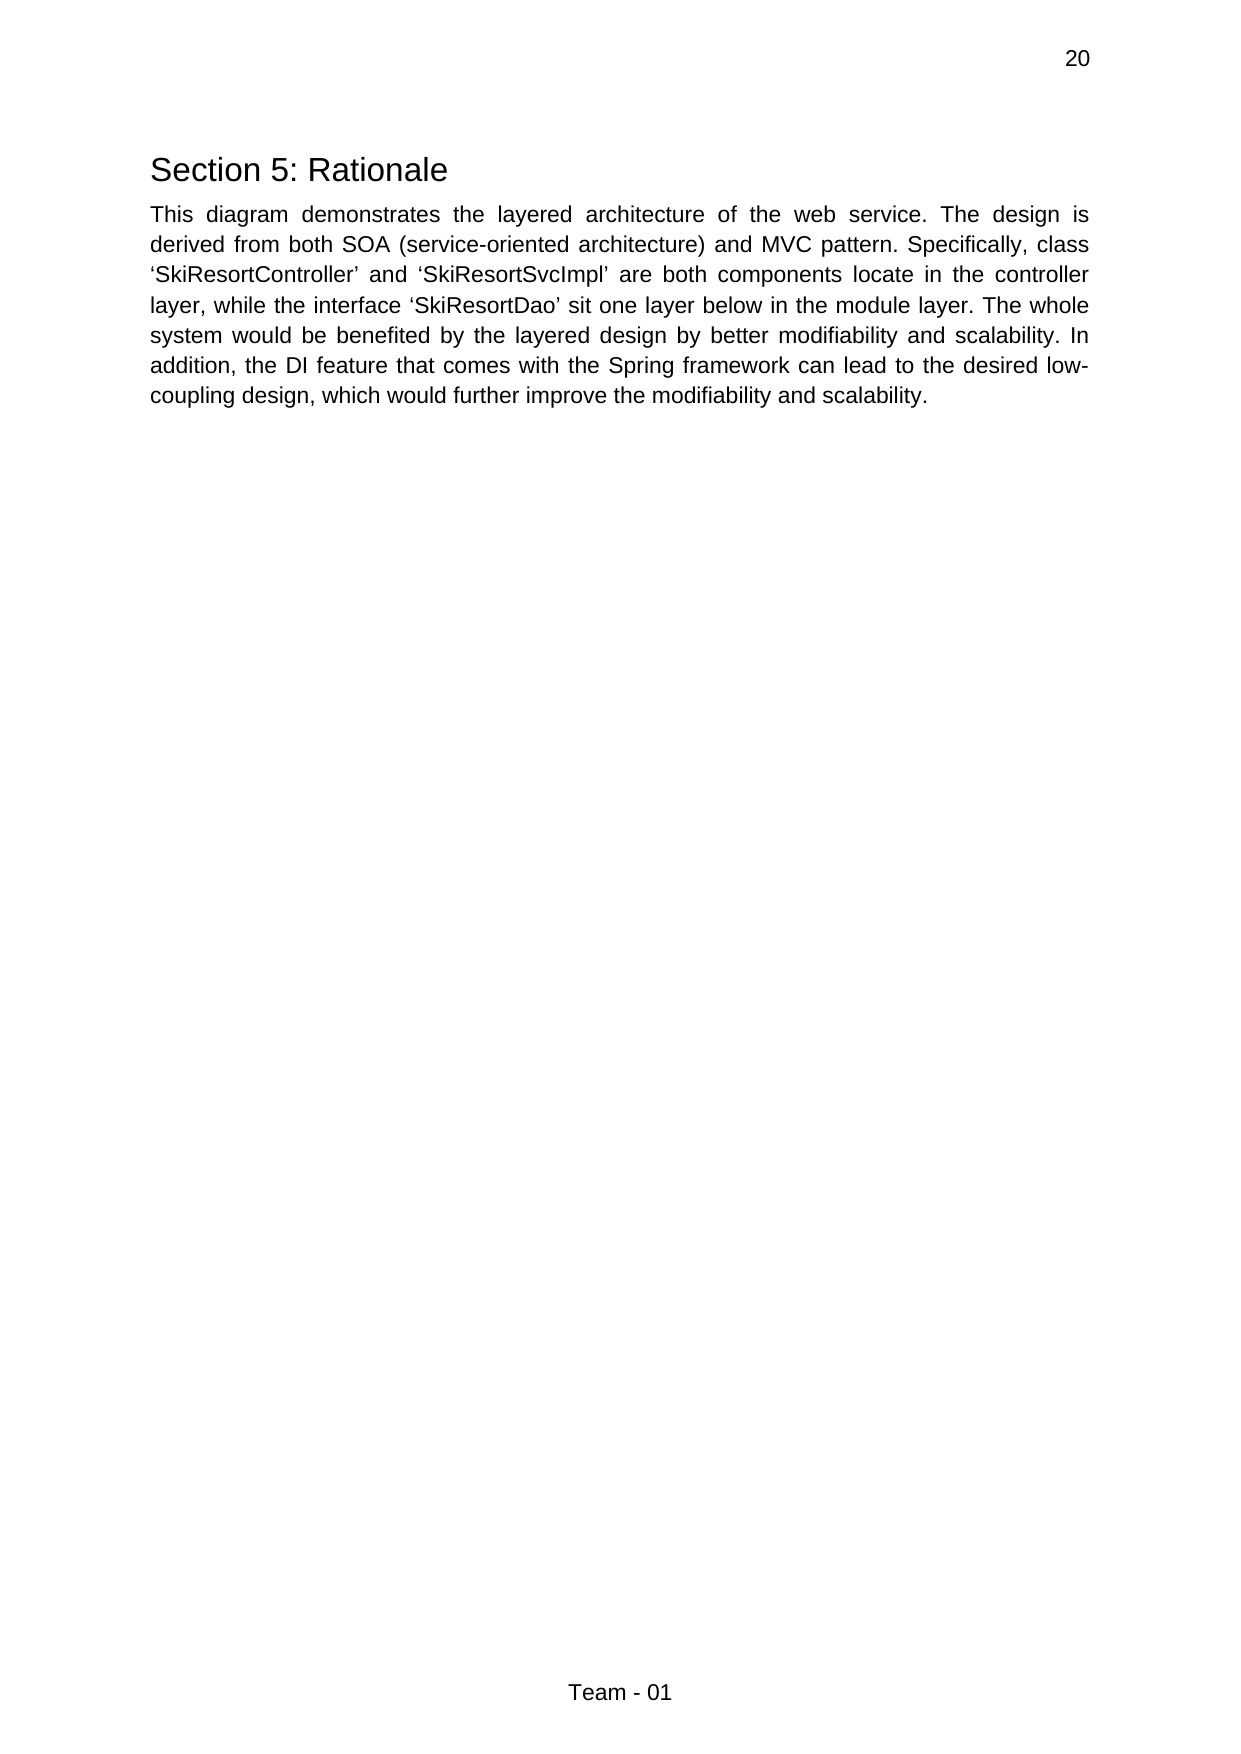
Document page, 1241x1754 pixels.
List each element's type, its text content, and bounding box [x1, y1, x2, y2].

text This diagram demonstrates the layered architecture of the web service. The design is derived from both SOA (service-oriented architecture) and MVC pattern. Specifically, class ‘SkiResortController’ and ‘SkiResortSvcImpl’ are both components locate in the controller layer, while the interface ‘SkiResortDao’ sit one layer below in the module layer. The whole system would be benefited by the layered design by better modifiability and scalability. In addition, the DI feature that comes with the Spring framework can lead to the desired low-coupling design, which would further improve the modifiability and scalability. [150, 201, 1090, 408]
subtitle Section 5: Rationale [150, 150, 1090, 188]
